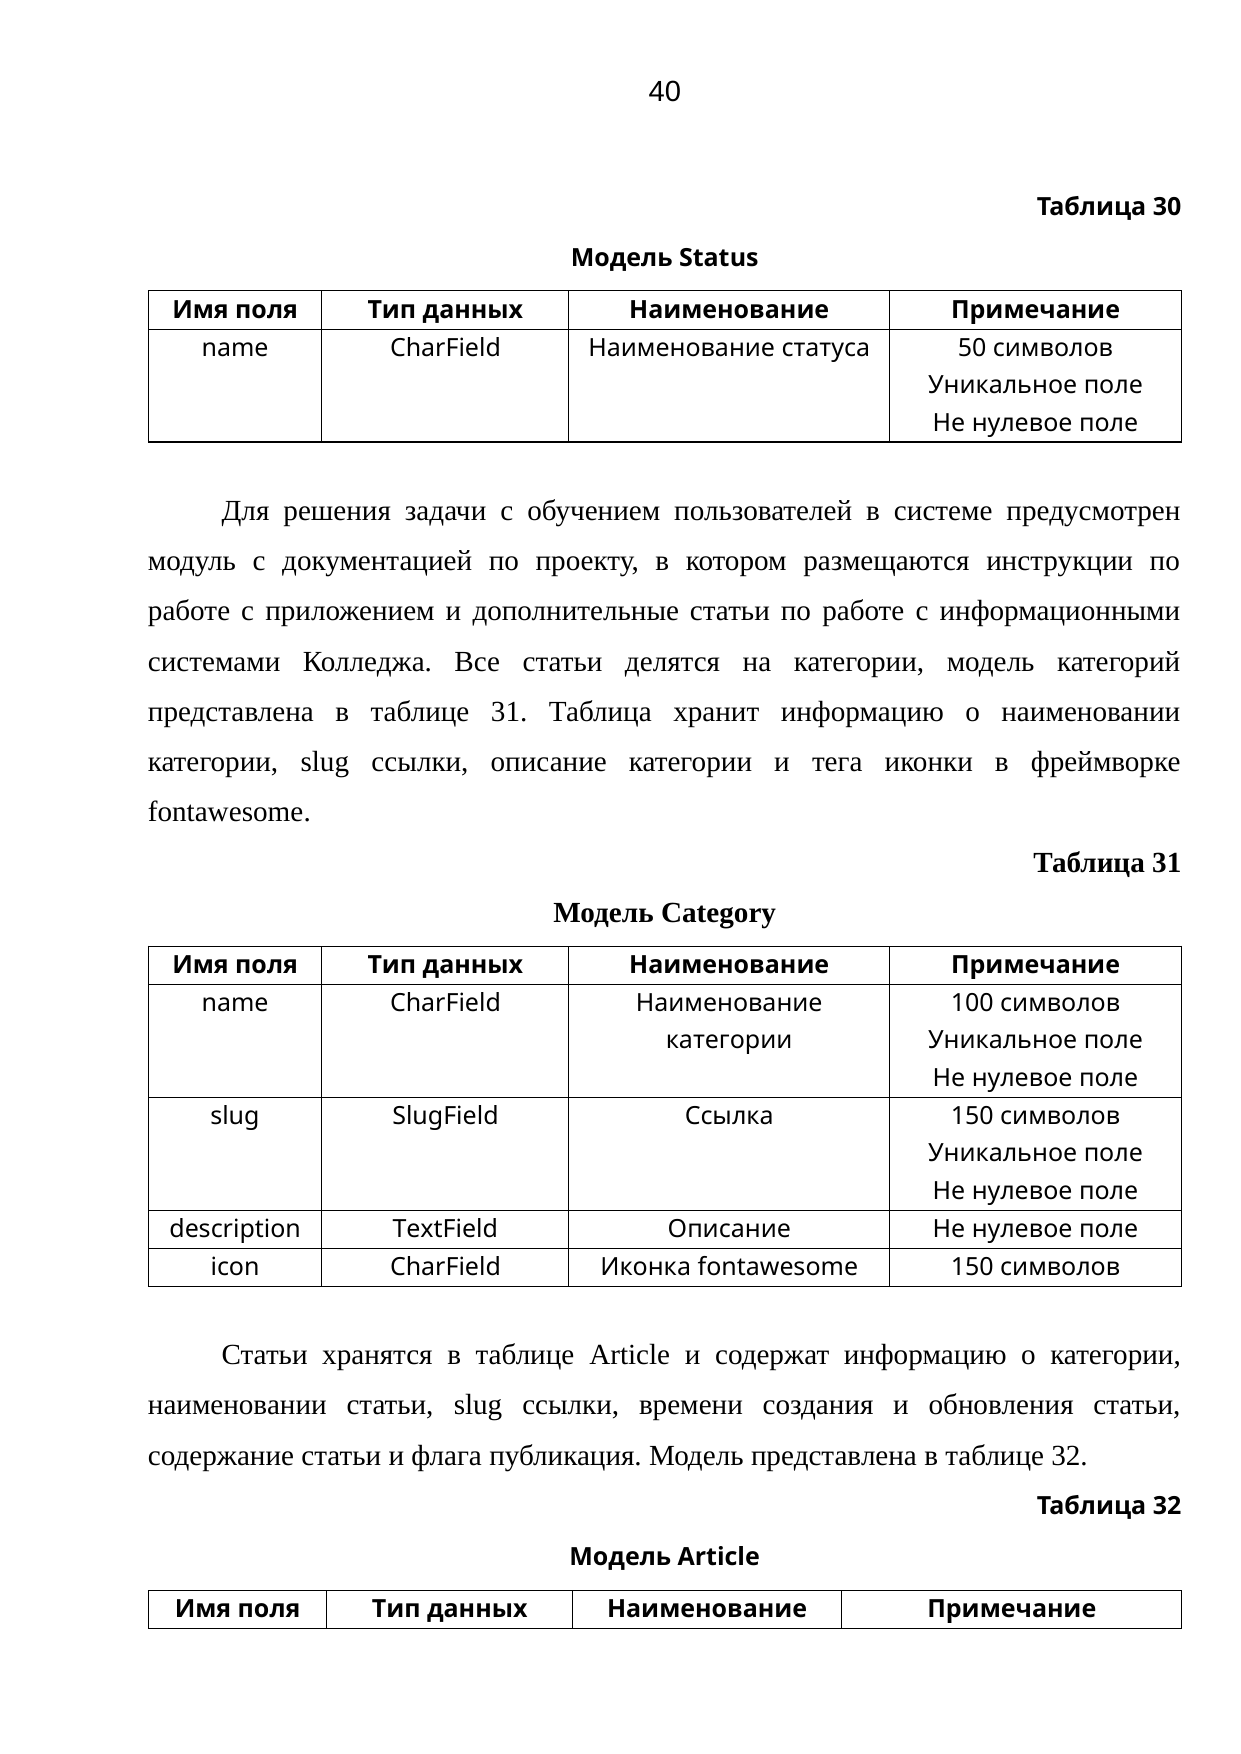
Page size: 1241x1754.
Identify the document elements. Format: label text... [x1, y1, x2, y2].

table_cell CharField [322, 330, 568, 441]
text Статьи хранятся в таблице Article и содержат информацию о категории, наименовании статьи, slug ссылки, времени создания и обновления статьи, содержание статьи и флага публикация. Модель представлена в таблице 32. [148, 1337, 1181, 1471]
table_cell CharField [322, 985, 568, 1097]
text Модель Category [148, 895, 1181, 929]
table_cell TextField [322, 1211, 568, 1248]
table_cell 100 символов Уникальное поле Не нулевое поле [890, 985, 1181, 1097]
text Таблица 32 [148, 1488, 1181, 1522]
table_header Примечание [890, 947, 1181, 984]
table_cell description [149, 1211, 321, 1248]
table_header Имя поля [149, 1591, 326, 1628]
table_header Имя поля [149, 947, 321, 984]
table_cell Не нулевое поле [890, 1211, 1181, 1248]
table_cell Ссылка [569, 1098, 889, 1209]
table_cell slug [149, 1098, 321, 1209]
text Модель Article [148, 1539, 1181, 1573]
table_cell Наименование категории [569, 985, 889, 1097]
table_header Имя поля [149, 291, 321, 328]
table_cell SlugField [322, 1098, 568, 1209]
table_cell Иконка fontawesome [569, 1249, 889, 1286]
table_header Тип данных [322, 947, 568, 984]
table_cell 150 символов Уникальное поле Не нулевое поле [890, 1098, 1181, 1209]
table_header Наименование [569, 947, 889, 984]
table_header Примечание [890, 291, 1181, 328]
table_header Наименование [573, 1591, 841, 1628]
text Таблица 31 [148, 845, 1181, 878]
table_cell Наименование статуса [569, 330, 889, 441]
table_cell name [149, 330, 321, 441]
table_cell name [149, 985, 321, 1097]
table_cell icon [149, 1249, 321, 1286]
text Таблица 30 [148, 188, 1181, 222]
table_header Тип данных [322, 291, 568, 328]
table_cell CharField [322, 1249, 568, 1286]
table_header Примечание [842, 1591, 1181, 1628]
text Для решения задачи с обучением пользователей в системе предусмотрен модуль с документацией по проекту, в котором размещаются инструкции по работе с приложением и дополнительные статьи по работе с информационными системами Колледжа. Все статьи делятся на категории, модель категорий представлена в таблице 31. Таблица хранит информацию о наименовании категории, slug ссылки, описание категории и тега иконки в фреймворке fontawesome. [148, 493, 1181, 828]
text Модель Status [148, 239, 1181, 273]
table_header Тип данных [327, 1591, 572, 1628]
table_header Наименование [569, 291, 889, 328]
table_cell 150 символов [890, 1249, 1181, 1286]
table_cell Описание [569, 1211, 889, 1248]
table_cell 50 символов Уникальное поле Не нулевое поле [890, 330, 1181, 441]
